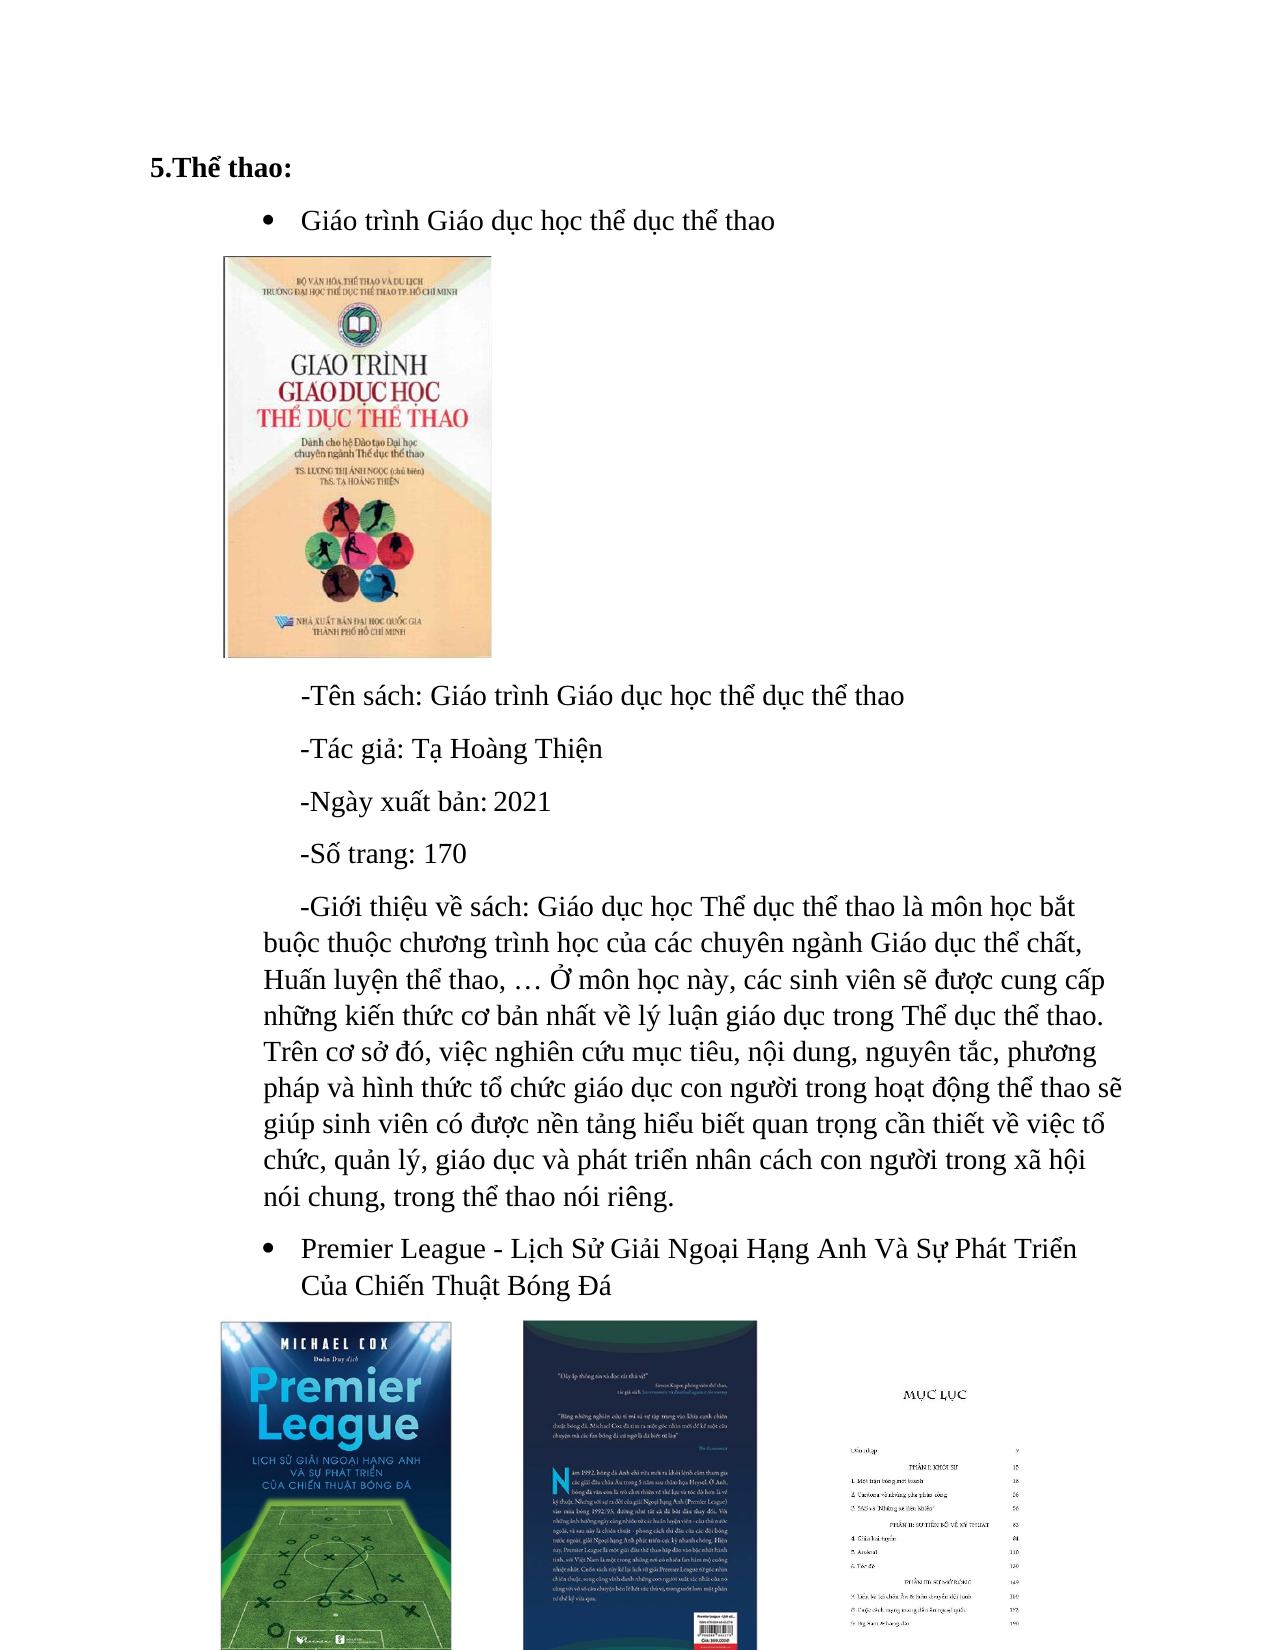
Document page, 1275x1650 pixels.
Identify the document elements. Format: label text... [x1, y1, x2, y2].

text -Ngày xuất bản: 2021 [225, 784, 1125, 817]
text 5.Thể thao: [150, 150, 1125, 183]
picture [223, 256, 492, 658]
list -Tên sách: Giáo trình Giáo dục học thể dục thể thao [301, 678, 1125, 712]
text -Giới thiệu về sách: Giáo dục học Thể dục thể thao là môn học bắt buộc thuộc chương trình học của các chuyên ngành Giáo dục thể chất, Huấn luyện thể thao, … Ở môn học này, các sinh viên sẽ được cung cấp những kiến thức cơ bản nhất về lý luận giáo dục trong Thể dục thể thao. Trên cơ sở đó, việc nghiên cứu mục tiêu, nội dung, nguyên tắc, phương pháp và hình thức tổ chức giáo dục con người trong hoạt động thể thao sẽ giúp sinh viên có được nền tảng hiểu biết quan trọng cần thiết về việc tổ chức, quản lý, giáo dục và phát triển nhân cách con người trong xã hội nói chung, trong thể thao nói riêng. [263, 889, 1125, 1212]
picture [160, 1305, 1053, 1650]
text -Số trang: 170 [150, 837, 1125, 870]
text -Tác giả: Tạ Hoàng Thiện [225, 731, 1125, 764]
list Premier League - Lịch Sử Giải Ngoại Hạng Anh Và Sự Phát Triển Của Chiến Thuật Bóng Đá [263, 1231, 1125, 1301]
list Giáo trình Giáo dục học thể dục thể thao [263, 203, 1125, 236]
